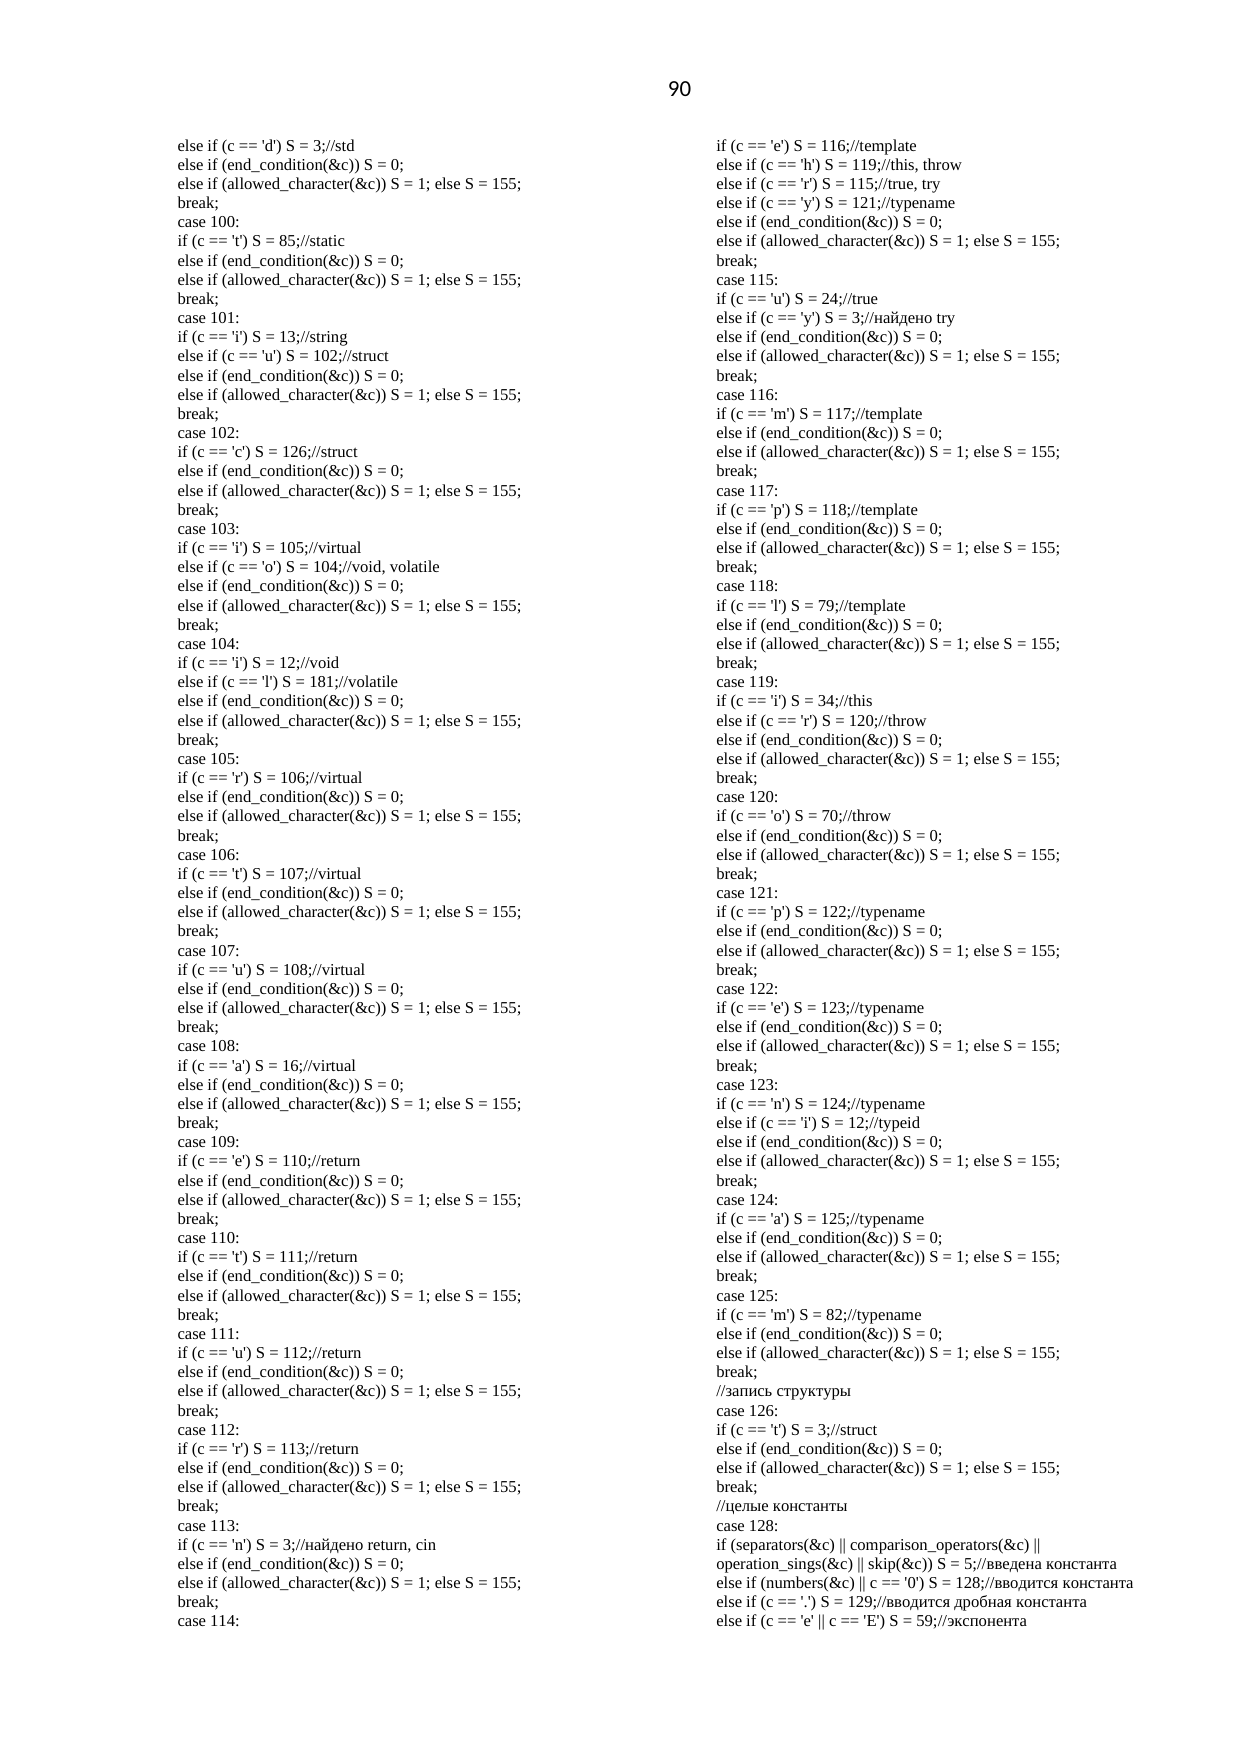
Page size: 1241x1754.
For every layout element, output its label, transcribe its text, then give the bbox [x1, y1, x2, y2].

text case 110: [177, 1228, 642, 1247]
text break; [177, 1209, 642, 1228]
text else if (allowed_character(&c)) S = 1; else S = 155; [177, 1189, 642, 1209]
text if (c == 'u') S = 24;//true [716, 289, 1181, 308]
text else if (end_condition(&c)) S = 0; [177, 1458, 642, 1477]
text case 113: [177, 1515, 642, 1534]
text break; [716, 653, 1181, 672]
text case 101: [177, 308, 642, 327]
text else if (c == 'u') S = 102;//struct [177, 346, 642, 365]
text break; [177, 499, 642, 519]
text else if (end_condition(&c)) S = 0; [716, 1324, 1181, 1343]
text else if (end_condition(&c)) S = 0; [716, 212, 1181, 231]
text if (c == 'l') S = 79;//template [716, 595, 1181, 614]
text else if (allowed_character(&c)) S = 1; else S = 155; [716, 231, 1181, 250]
text case 120: [716, 787, 1181, 806]
text else if (allowed_character(&c)) S = 1; else S = 155; [716, 346, 1181, 365]
text else if (end_condition(&c)) S = 0; [177, 1266, 642, 1285]
text break; [716, 1477, 1181, 1496]
text if (c == 'r') S = 113;//return [177, 1439, 642, 1458]
text case 128: [716, 1515, 1181, 1534]
text case 112: [177, 1419, 642, 1439]
text if (c == 'a') S = 125;//typename [716, 1209, 1181, 1228]
text if (c == 'e') S = 123;//typename [716, 998, 1181, 1017]
text case 111: [177, 1324, 642, 1343]
text else if (end_condition(&c)) S = 0; [177, 1170, 642, 1189]
text else if (c == '.') S = 129;//вводится дробная константа [716, 1592, 1181, 1611]
text if (c == 'p') S = 122;//typename [716, 902, 1181, 921]
text case 105: [177, 749, 642, 768]
text else if (c == 'o') S = 104;//void, volatile [177, 557, 642, 576]
text case 124: [716, 1189, 1181, 1209]
text break; [716, 557, 1181, 576]
text else if (c == 'r') S = 120;//throw [716, 710, 1181, 729]
text break; [716, 768, 1181, 787]
text case 118: [716, 576, 1181, 595]
text else if (end_condition(&c)) S = 0; [716, 921, 1181, 940]
text else if (end_condition(&c)) S = 0; [716, 614, 1181, 634]
text else if (allowed_character(&c)) S = 1; else S = 155; [716, 1247, 1181, 1266]
text else if (allowed_character(&c)) S = 1; else S = 155; [177, 998, 642, 1017]
text else if (allowed_character(&c)) S = 1; else S = 155; [177, 1094, 642, 1113]
text else if (end_condition(&c)) S = 0; [177, 576, 642, 595]
text case 114: [177, 1611, 642, 1630]
text else if (end_condition(&c)) S = 0; [716, 1228, 1181, 1247]
text case 117: [716, 480, 1181, 499]
text case 115: [716, 269, 1181, 289]
text case 125: [716, 1285, 1181, 1304]
text if (c == 'u') S = 112;//return [177, 1343, 642, 1362]
text else if (allowed_character(&c)) S = 1; else S = 155; [716, 1458, 1181, 1477]
text else if (c == 'e' || c == 'E') S = 59;//экспонента [716, 1611, 1181, 1630]
text if (c == 'e') S = 116;//template [716, 135, 1181, 154]
text else if (end_condition(&c)) S = 0; [716, 423, 1181, 442]
text else if (allowed_character(&c)) S = 1; else S = 155; [177, 1285, 642, 1304]
text else if (allowed_character(&c)) S = 1; else S = 155; [177, 1573, 642, 1592]
text case 108: [177, 1036, 642, 1055]
text else if (allowed_character(&c)) S = 1; else S = 155; [177, 384, 642, 404]
text break; [177, 193, 642, 212]
text else if (end_condition(&c)) S = 0; [716, 729, 1181, 749]
text case 102: [177, 423, 642, 442]
text else if (end_condition(&c)) S = 0; [177, 883, 642, 902]
text else if (allowed_character(&c)) S = 1; else S = 155; [177, 1381, 642, 1400]
text else if (end_condition(&c)) S = 0; [177, 365, 642, 384]
text case 103: [177, 519, 642, 538]
text break; [177, 289, 642, 308]
text else if (allowed_character(&c)) S = 1; else S = 155; [177, 806, 642, 825]
text break; [177, 1400, 642, 1419]
text break; [716, 864, 1181, 883]
text break; [716, 250, 1181, 269]
text case 123: [716, 1074, 1181, 1094]
text else if (allowed_character(&c)) S = 1; else S = 155; [177, 710, 642, 729]
text case 109: [177, 1132, 642, 1151]
text if (c == 'm') S = 117;//template [716, 404, 1181, 423]
text if (c == 'i') S = 13;//string [177, 327, 642, 346]
text else if (c == 'i') S = 12;//typeid [716, 1113, 1181, 1132]
text if (c == 'a') S = 16;//virtual [177, 1055, 642, 1074]
text if (c == 't') S = 3;//struct [716, 1419, 1181, 1439]
text else if (allowed_character(&c)) S = 1; else S = 155; [716, 749, 1181, 768]
text case 116: [716, 384, 1181, 404]
text else if (numbers(&c) || c == '0') S = 128;//вводится константа [716, 1573, 1181, 1592]
text else if (end_condition(&c)) S = 0; [716, 327, 1181, 346]
text else if (allowed_character(&c)) S = 1; else S = 155; [177, 269, 642, 289]
text case 107: [177, 940, 642, 959]
text else if (c == 'y') S = 121;//typename [716, 193, 1181, 212]
text else if (allowed_character(&c)) S = 1; else S = 155; [177, 595, 642, 614]
text else if (end_condition(&c)) S = 0; [177, 1362, 642, 1381]
text if (c == 't') S = 85;//static [177, 231, 642, 250]
text if (c == 't') S = 111;//return [177, 1247, 642, 1266]
text else if (allowed_character(&c)) S = 1; else S = 155; [716, 634, 1181, 653]
text case 104: [177, 634, 642, 653]
text else if (allowed_character(&c)) S = 1; else S = 155; [177, 480, 642, 499]
text else if (end_condition(&c)) S = 0; [716, 519, 1181, 538]
text case 106: [177, 844, 642, 864]
text else if (allowed_character(&c)) S = 1; else S = 155; [177, 1477, 642, 1496]
text break; [716, 1266, 1181, 1285]
text if (c == 'i') S = 34;//this [716, 691, 1181, 710]
text else if (end_condition(&c)) S = 0; [177, 979, 642, 998]
text break; [177, 1017, 642, 1036]
text else if (end_condition(&c)) S = 0; [177, 250, 642, 269]
text if (c == 'm') S = 82;//typename [716, 1304, 1181, 1324]
text if (c == 'o') S = 70;//throw [716, 806, 1181, 825]
text if (separators(&c) || comparison_operators(&c) || operation_sings(&c) || skip(&c)) S = 5;//введена константа [716, 1534, 1181, 1573]
text break; [716, 461, 1181, 480]
text else if (end_condition(&c)) S = 0; [716, 825, 1181, 844]
text break; [177, 1496, 642, 1515]
text else if (allowed_character(&c)) S = 1; else S = 155; [177, 902, 642, 921]
text else if (allowed_character(&c)) S = 1; else S = 155; [716, 1151, 1181, 1170]
text break; [177, 921, 642, 940]
text else if (c == 'y') S = 3;//найдено try [716, 308, 1181, 327]
text break; [716, 1055, 1181, 1074]
text if (c == 'i') S = 12;//void [177, 653, 642, 672]
text if (c == 'c') S = 126;//struct [177, 442, 642, 461]
text else if (end_condition(&c)) S = 0; [177, 1554, 642, 1573]
text break; [716, 1170, 1181, 1189]
text if (c == 'n') S = 3;//найдено return, cin [177, 1534, 642, 1554]
text else if (c == 'r') S = 115;//true, try [716, 174, 1181, 193]
text //целые константы [716, 1496, 1181, 1515]
text else if (end_condition(&c)) S = 0; [177, 691, 642, 710]
text break; [177, 729, 642, 749]
text else if (c == 'l') S = 181;//volatile [177, 672, 642, 691]
text //запись структуры [716, 1381, 1181, 1400]
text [177, 174, 642, 193]
text else if (allowed_character(&c)) S = 1; else S = 155; [716, 1036, 1181, 1055]
text break; [177, 614, 642, 634]
text if (c == 'e') S = 110;//return [177, 1151, 642, 1170]
text break; [177, 825, 642, 844]
text break; [177, 1113, 642, 1132]
text if (c == 'u') S = 108;//virtual [177, 959, 642, 979]
text if (c == 'n') S = 124;//typename [716, 1094, 1181, 1113]
text case 122: [716, 979, 1181, 998]
text else if (allowed_character(&c)) S = 1; else S = 155; [716, 844, 1181, 864]
text else if (allowed_character(&c)) S = 1; else S = 155; [716, 1343, 1181, 1362]
text break; [716, 959, 1181, 979]
text else if (allowed_character(&c)) S = 1; else S = 155; [716, 538, 1181, 557]
text else if (c == 'd') S = 3;//std [177, 135, 642, 154]
text else if (end_condition(&c)) S = 0; [177, 787, 642, 806]
text else if (allowed_character(&c)) S = 1; else S = 155; [716, 940, 1181, 959]
text break; [716, 1362, 1181, 1381]
text else if (end_condition(&c)) S = 0; [716, 1017, 1181, 1036]
text break; [177, 404, 642, 423]
text case 121: [716, 883, 1181, 902]
text else if (c == 'h') S = 119;//this, throw [716, 154, 1181, 174]
text case 126: [716, 1400, 1181, 1419]
text else if (end_condition(&c)) S = 0; [716, 1132, 1181, 1151]
text if (c == 'i') S = 105;//virtual [177, 538, 642, 557]
text break; [177, 1592, 642, 1611]
text if (c == 't') S = 107;//virtual [177, 864, 642, 883]
text else if (end_condition(&c)) S = 0; [177, 461, 642, 480]
text case 119: [716, 672, 1181, 691]
text else if (end_condition(&c)) S = 0; [716, 1439, 1181, 1458]
text case 100: [177, 212, 642, 231]
text else if (end_condition(&c)) S = 0; [177, 1074, 642, 1094]
text break; [177, 1304, 642, 1324]
text if (c == 'r') S = 106;//virtual [177, 768, 642, 787]
text else if (allowed_character(&c)) S = 1; else S = 155; [716, 442, 1181, 461]
text break; [716, 365, 1181, 384]
text if (c == 'p') S = 118;//template [716, 499, 1181, 519]
text else if (end_condition(&c)) S = 0; [177, 154, 642, 174]
